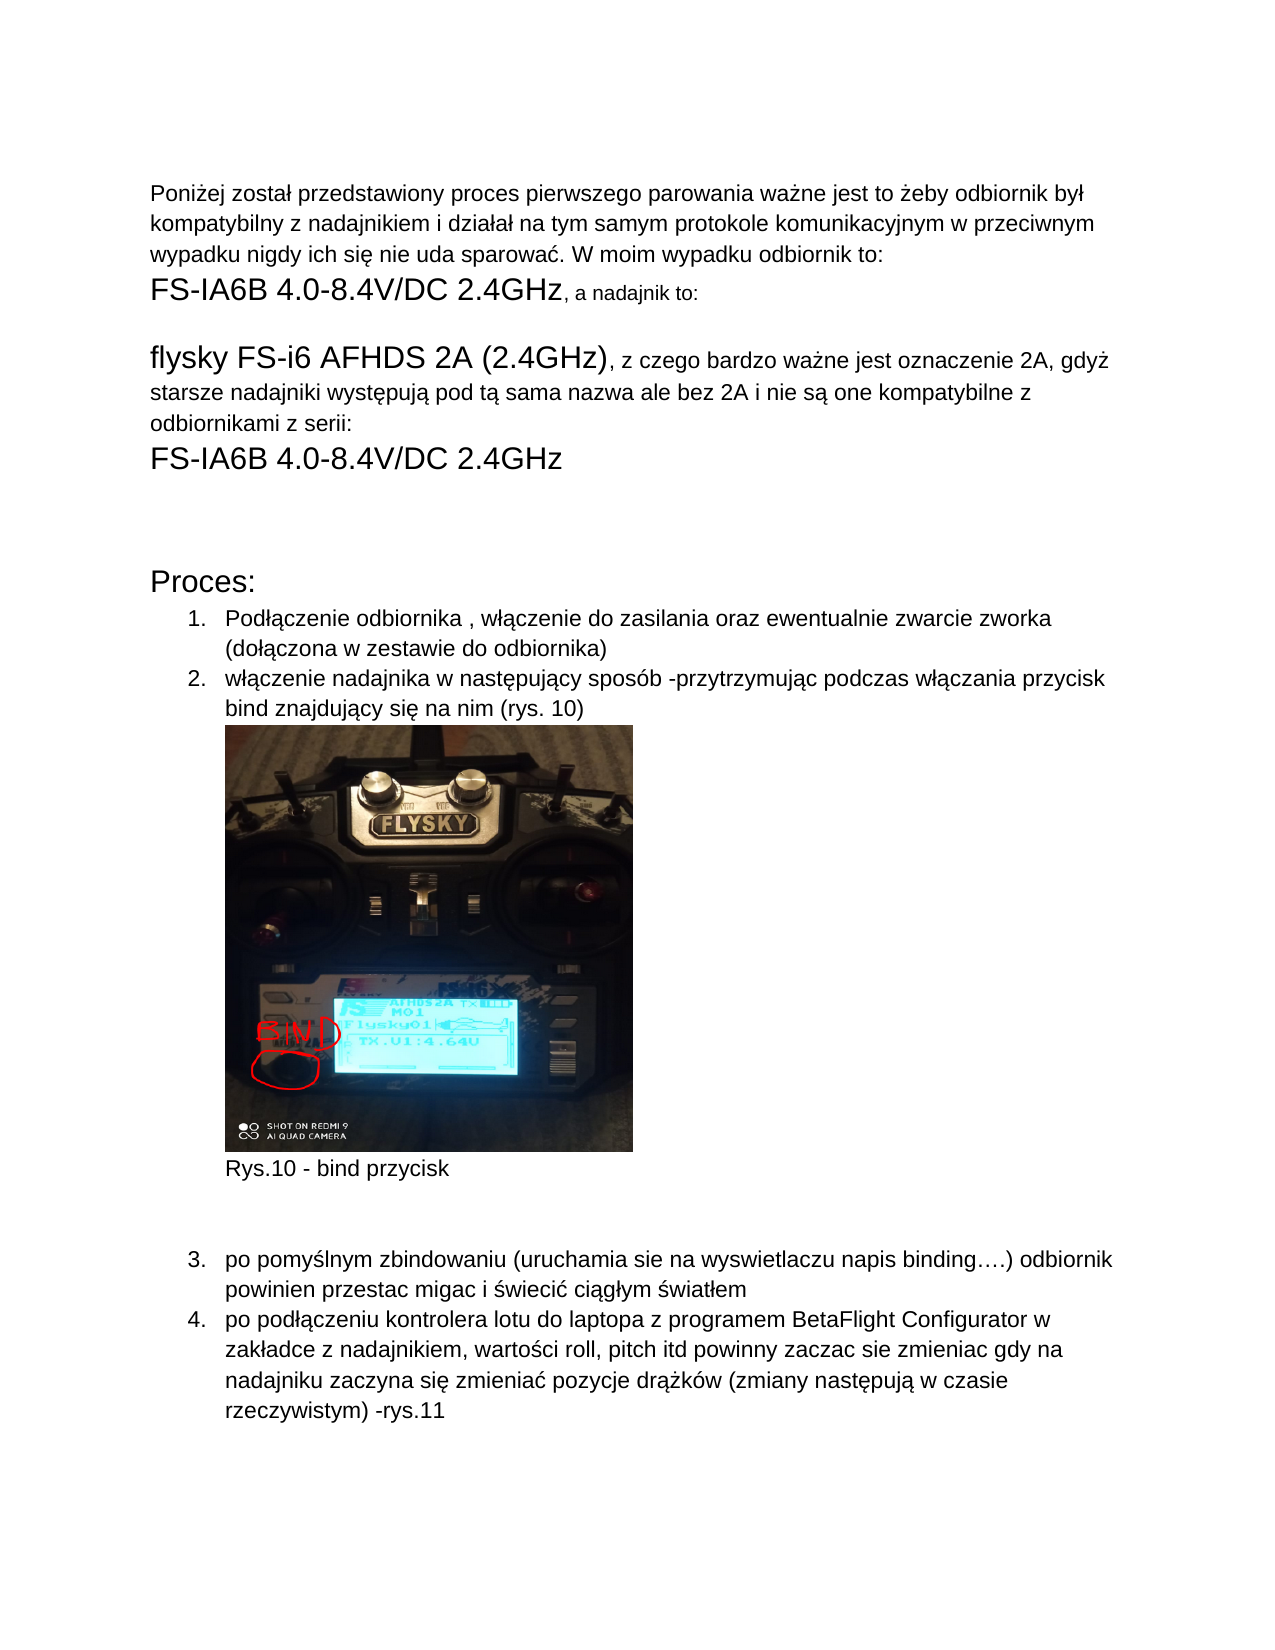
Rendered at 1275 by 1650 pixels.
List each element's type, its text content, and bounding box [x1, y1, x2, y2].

list włączenie nadajnika w następujący sposób -przytrzymując podczas włączania przycisk bind znajdujący się na nim (rys. 10) [187, 665, 1125, 722]
text Proces: [150, 563, 1125, 599]
picture [225, 725, 647, 1152]
text FS-IA6B 4.0-8.4V/DC 2.4GHz [150, 440, 1125, 476]
list po podłączeniu kontrolera lotu do laptopa z programem BetaFlight Configurator w zakładce z nadajnikiem, wartości roll, pitch itd powinny zaczac sie zmieniac gdy na nadajniku zaczyna się zmieniać pozycje drążków (zmiany następują w czasie rzeczywistym) -rys.11 [187, 1306, 1125, 1423]
list Podłączenie odbiornika , włączenie do zasilania oraz ewentualnie zwarcie zworka (dołączona w zestawie do odbiornika) [187, 605, 1125, 661]
text Rys.10 - bind przycisk [225, 1155, 1125, 1182]
text flysky FS-i6 AFHDS 2A (2.4GHz), z czego bardzo ważne jest oznaczenie 2A, gdyż starsze nadajniki występują pod tą sama nazwa ale bez 2A i nie są one kompatybilne z odbiornikami z serii: [150, 339, 1125, 436]
text Poniżej został przedstawiony proces pierwszego parowania ważne jest to żeby odbiornik był kompatybilny z nadajnikiem i działał na tym samym protokole komunikacyjnym w przeciwnym wypadku nigdy ich się nie uda sparować. W moim wypadku odbiornik to: [150, 180, 1125, 267]
text FS-IA6B 4.0-8.4V/DC 2.4GHz, a nadajnik to: [150, 271, 1125, 307]
list po pomyślnym zbindowaniu (uruchamia sie na wyswietlaczu napis binding….) odbiornik powinien przestac migac i świecić ciągłym światłem [187, 1246, 1125, 1302]
